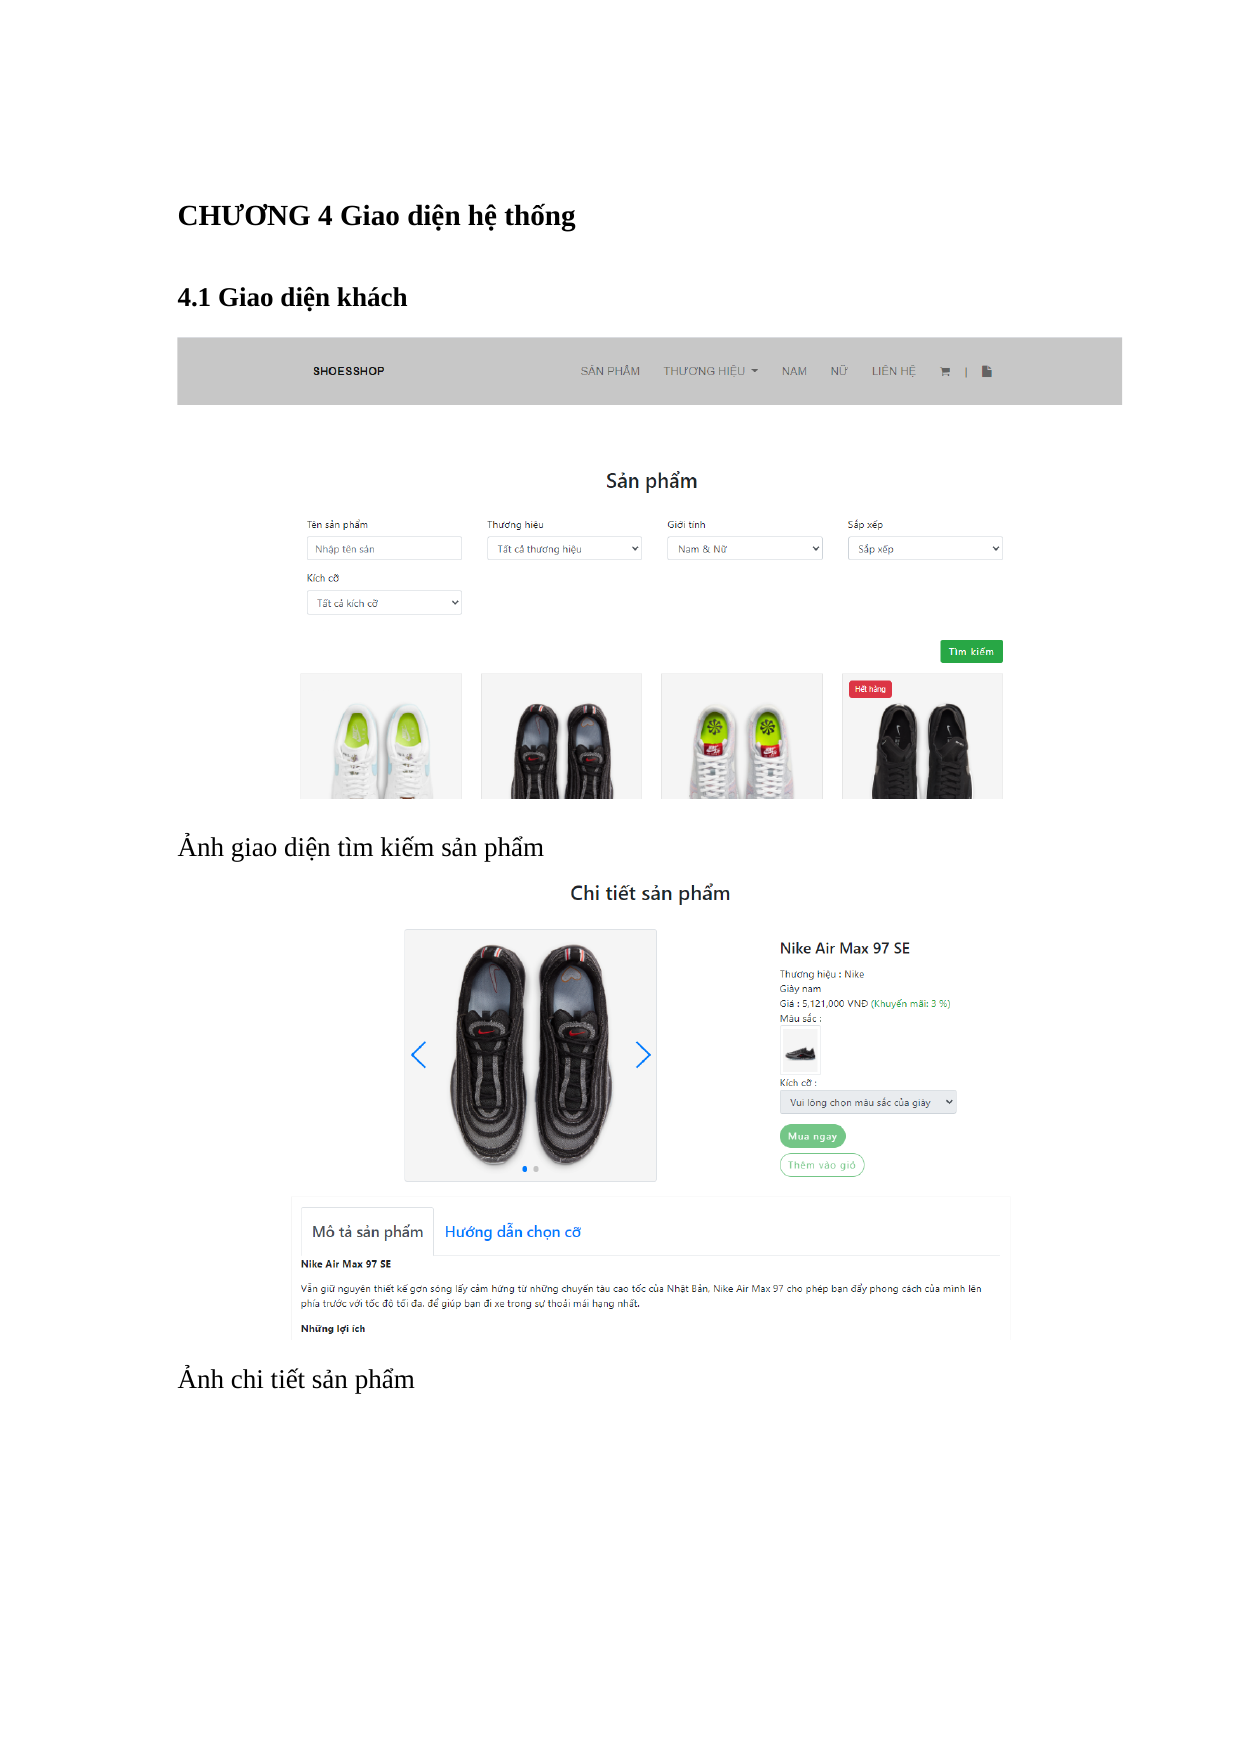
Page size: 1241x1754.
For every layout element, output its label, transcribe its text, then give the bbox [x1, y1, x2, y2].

text Ảnh chi tiết sản phẩm [177, 1363, 1122, 1394]
text Ảnh giao diện tìm kiếm sản phẩm [177, 831, 1122, 862]
picture [177, 337, 1123, 799]
subtitle Giao diện hệ thống [177, 198, 1122, 231]
picture [177, 881, 1123, 1340]
subtitle Giao diện khách [177, 281, 1122, 312]
